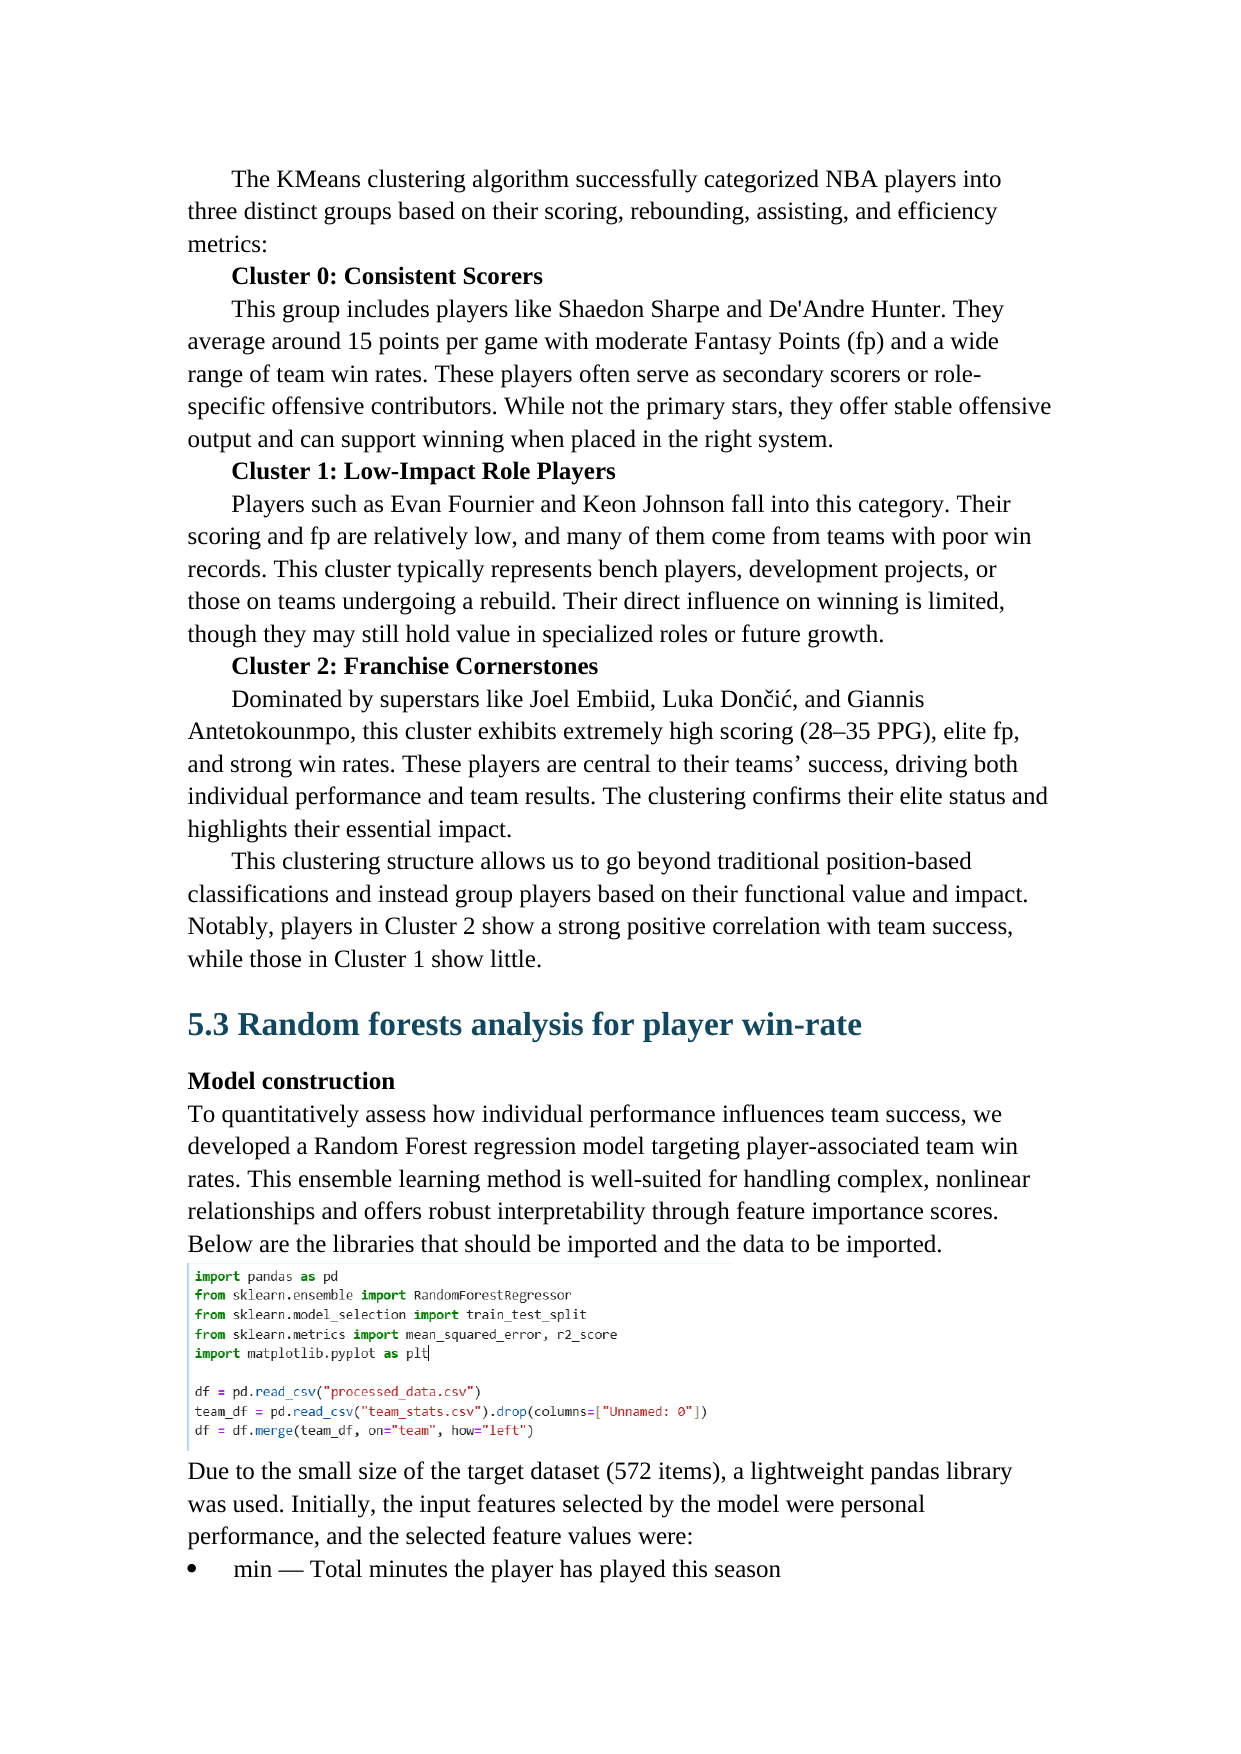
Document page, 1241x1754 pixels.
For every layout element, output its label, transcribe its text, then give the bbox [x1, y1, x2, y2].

text The KMeans clustering algorithm successfully categorized NBA players into three distinct groups based on their scoring, rebounding, assisting, and efficiency metrics: [187, 162, 1053, 259]
text This group includes players like Shaedon Sharpe and De'Andre Hunter. They average around 15 points per game with moderate Fantasy Points (fp) and a wide range of team win rates. These players often serve as secondary scorers or role-specific offensive contributors. While not the primary stars, they offer stable offensive output and can support winning when placed in the right system. [187, 292, 1053, 454]
picture [187, 1263, 732, 1451]
list min — Total minutes the player has played this season [187, 1552, 1053, 1584]
text Due to the small size of the target dataset (572 items), a lightweight pandas library was used. Initially, the input features selected by the model were personal performance, and the selected feature values were: [187, 1454, 1053, 1552]
text This clustering structure allows us to go beyond traditional position-based classifications and instead group players based on their functional value and impact. Notably, players in Cluster 2 show a strong positive correlation with team success, while those in Cluster 1 show little. [187, 844, 1053, 974]
subtitle 5.3 Random forests analysis for player win-rate [187, 991, 1053, 1056]
text Cluster 2: Franchise Cornerstones [187, 649, 1053, 682]
text Cluster 1: Low-Impact Role Players [187, 454, 1053, 487]
text To quantitatively assess how individual performance influences team success, we developed a Random Forest regression model targeting player-associated team win rates. This ensemble learning method is well-suited for handling complex, nonlinear relationships and offers robust interpretability through feature importance scores. Below are the libraries that should be imported and the data to be imported. [187, 1097, 1053, 1259]
text Model construction [187, 1064, 1053, 1097]
text Cluster 0: Consistent Scorers [187, 259, 1053, 292]
text Players such as Evan Fournier and Keon Johnson fall into this category. Their scoring and fp are relatively low, and many of them come from teams with poor win records. This cluster typically represents bench players, development projects, or those on teams undergoing a rebuild. Their direct influence on winning is limited, though they may still hold value in specialized roles or future growth. [187, 487, 1053, 649]
text Dominated by superstars like Joel Embiid, Luka Dončić, and Giannis Antetokounmpo, this cluster exhibits extremely high scoring (28–35 PPG), elite fp, and strong win rates. These players are central to their teams’ success, driving both individual performance and team results. The clustering confirms their elite status and highlights their essential impact. [187, 682, 1053, 844]
